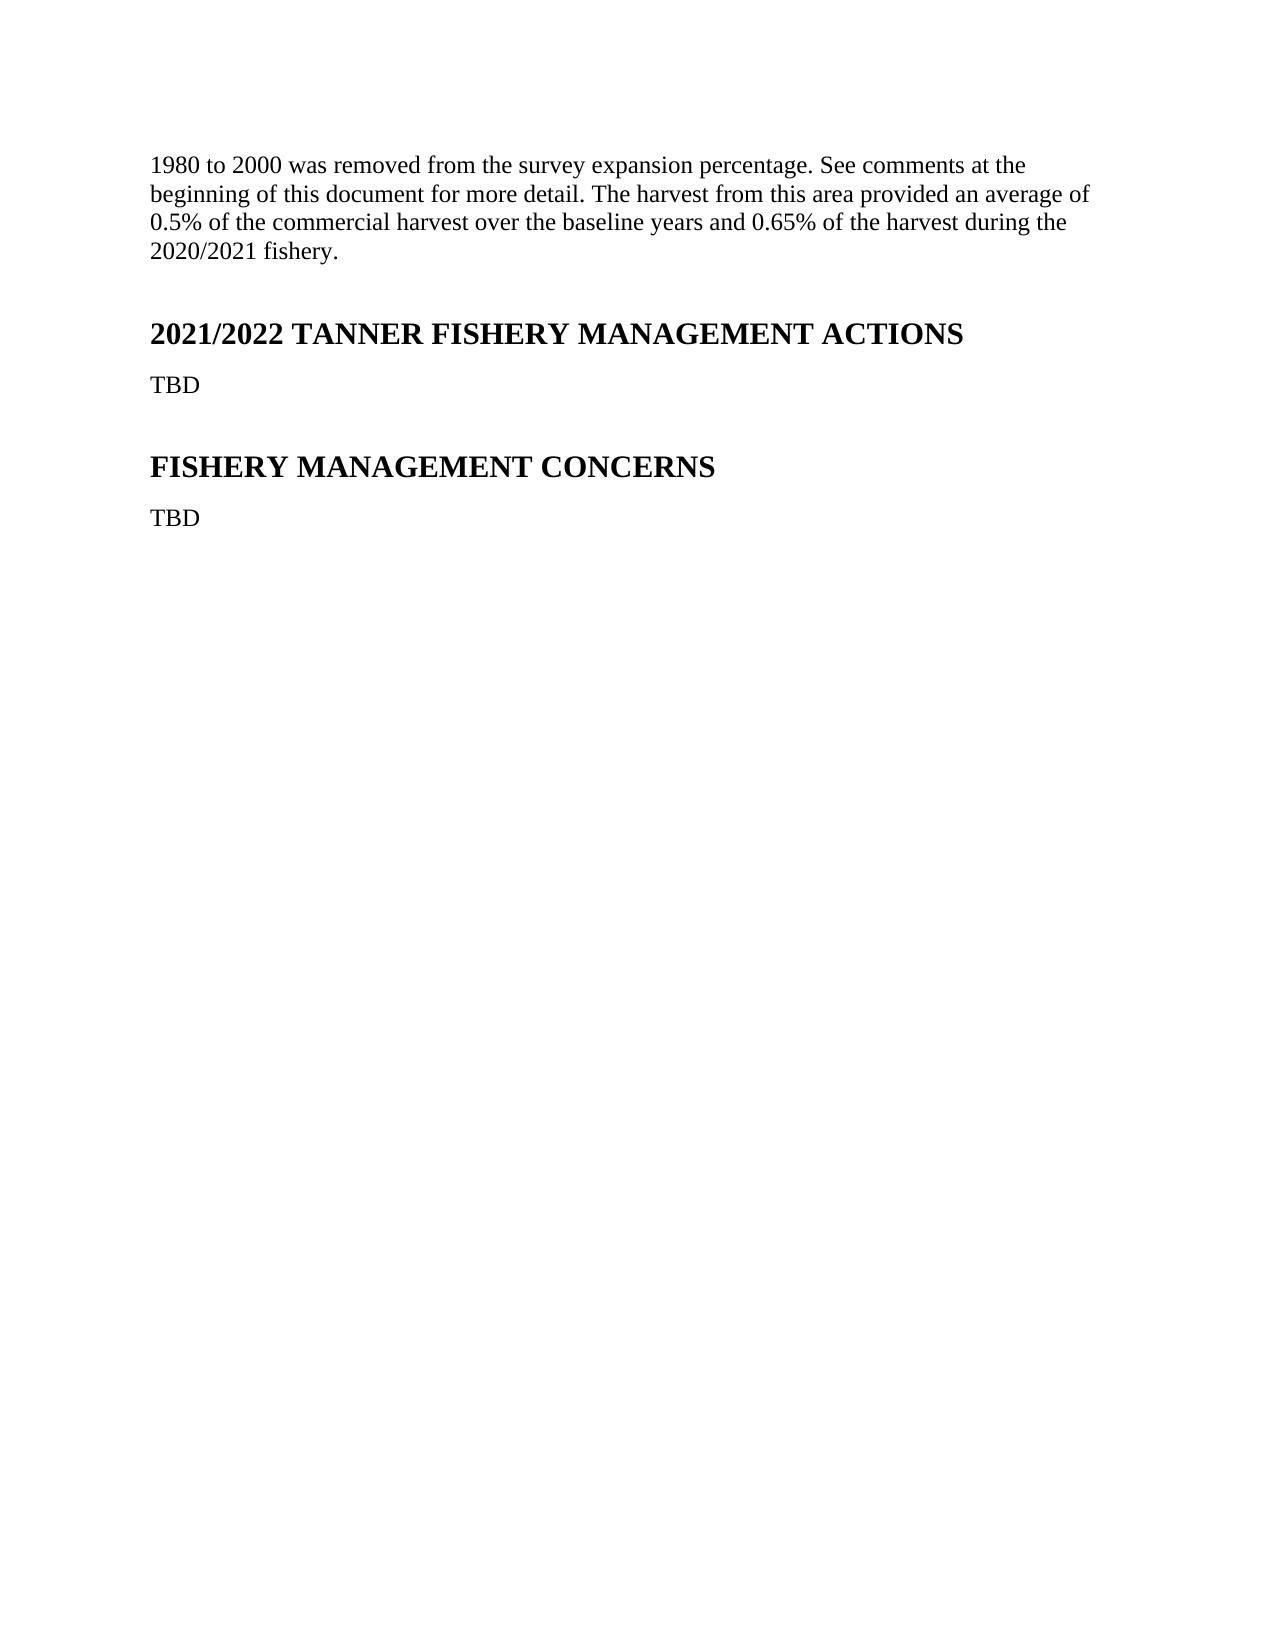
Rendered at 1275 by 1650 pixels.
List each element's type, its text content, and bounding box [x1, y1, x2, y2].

subtitle 2021/2022 TANNER FISHERY MANAGEMENT ACTIONS [150, 315, 1125, 351]
subtitle FISHERY MANAGEMENT CONCERNS [150, 448, 1125, 484]
text TBD [150, 370, 1125, 398]
text TBD [150, 503, 1125, 532]
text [150, 150, 1125, 265]
